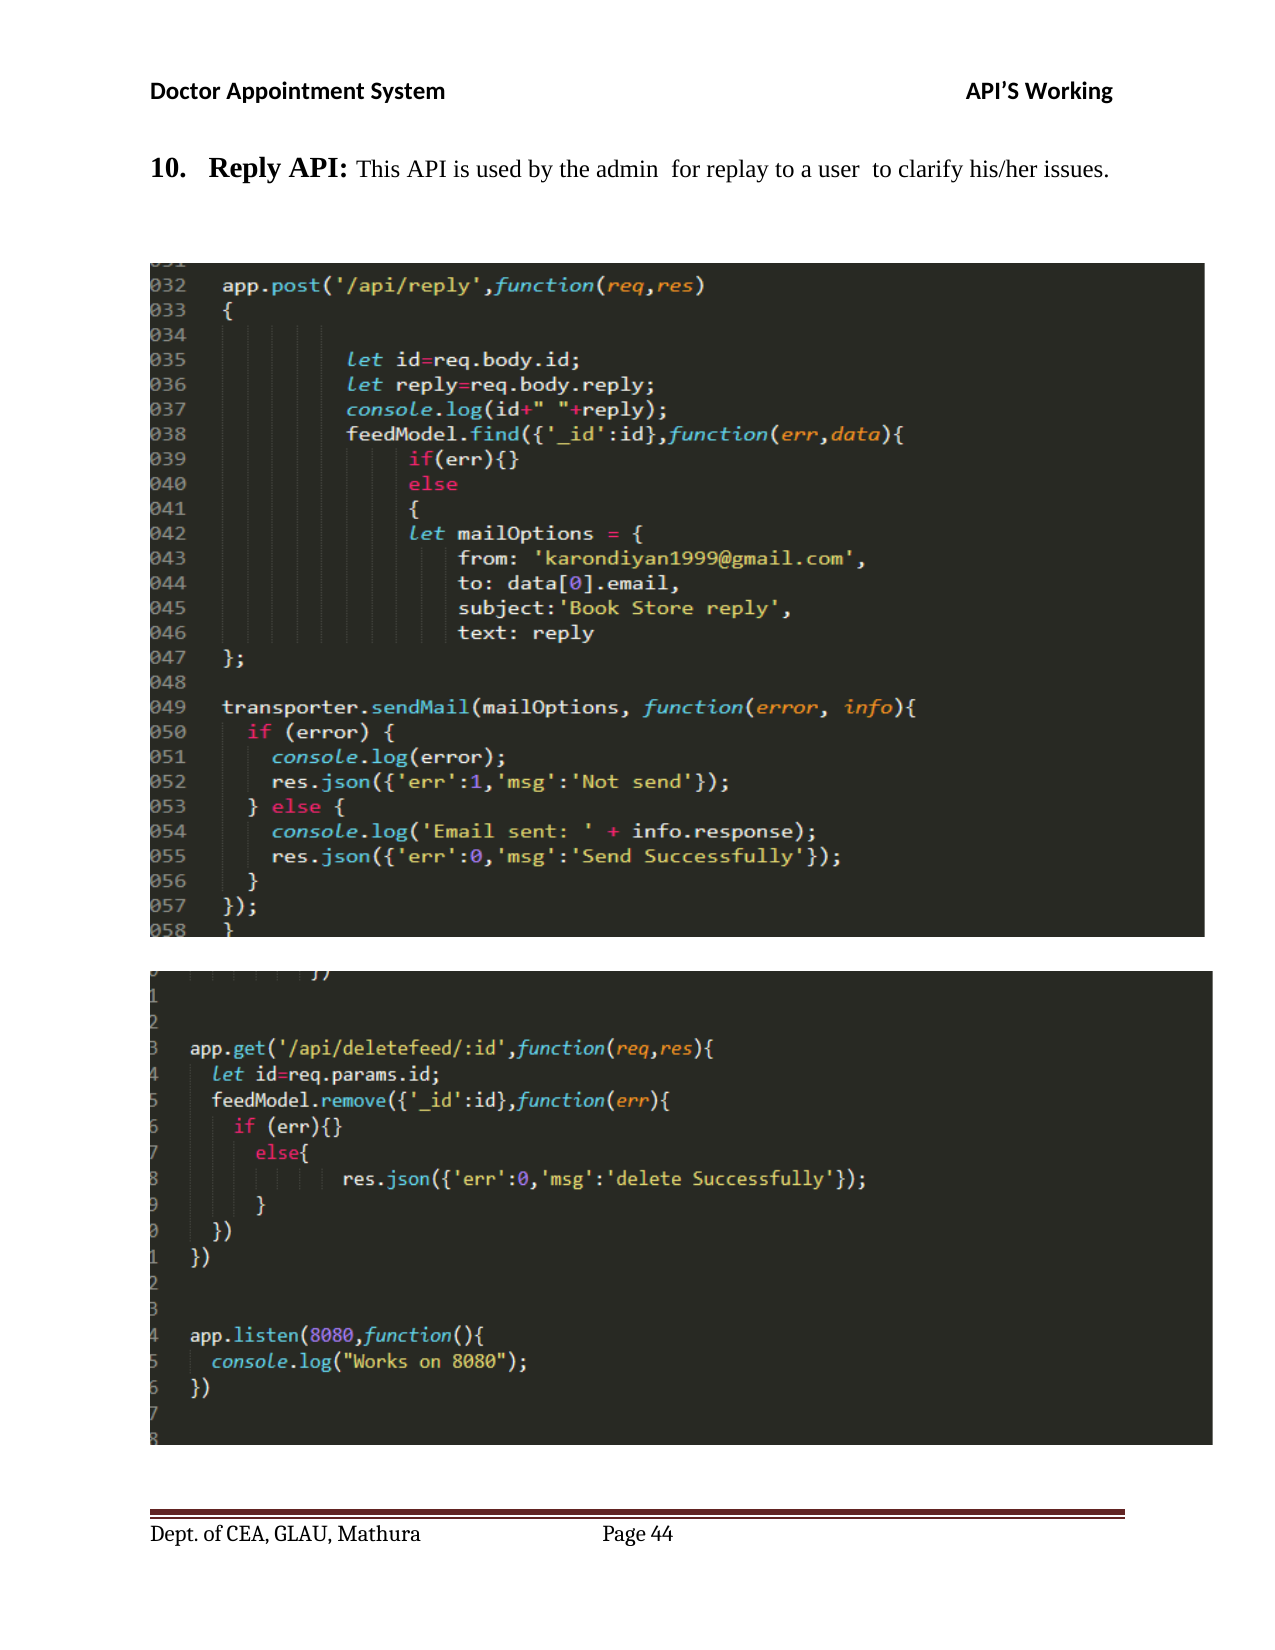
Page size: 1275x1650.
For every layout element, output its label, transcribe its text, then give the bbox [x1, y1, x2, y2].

picture [150, 263, 1205, 937]
picture [150, 971, 1213, 1445]
text 10. Reply API: This API is used by the admin for replay to a user to clarify his/her issues. [150, 150, 1125, 183]
